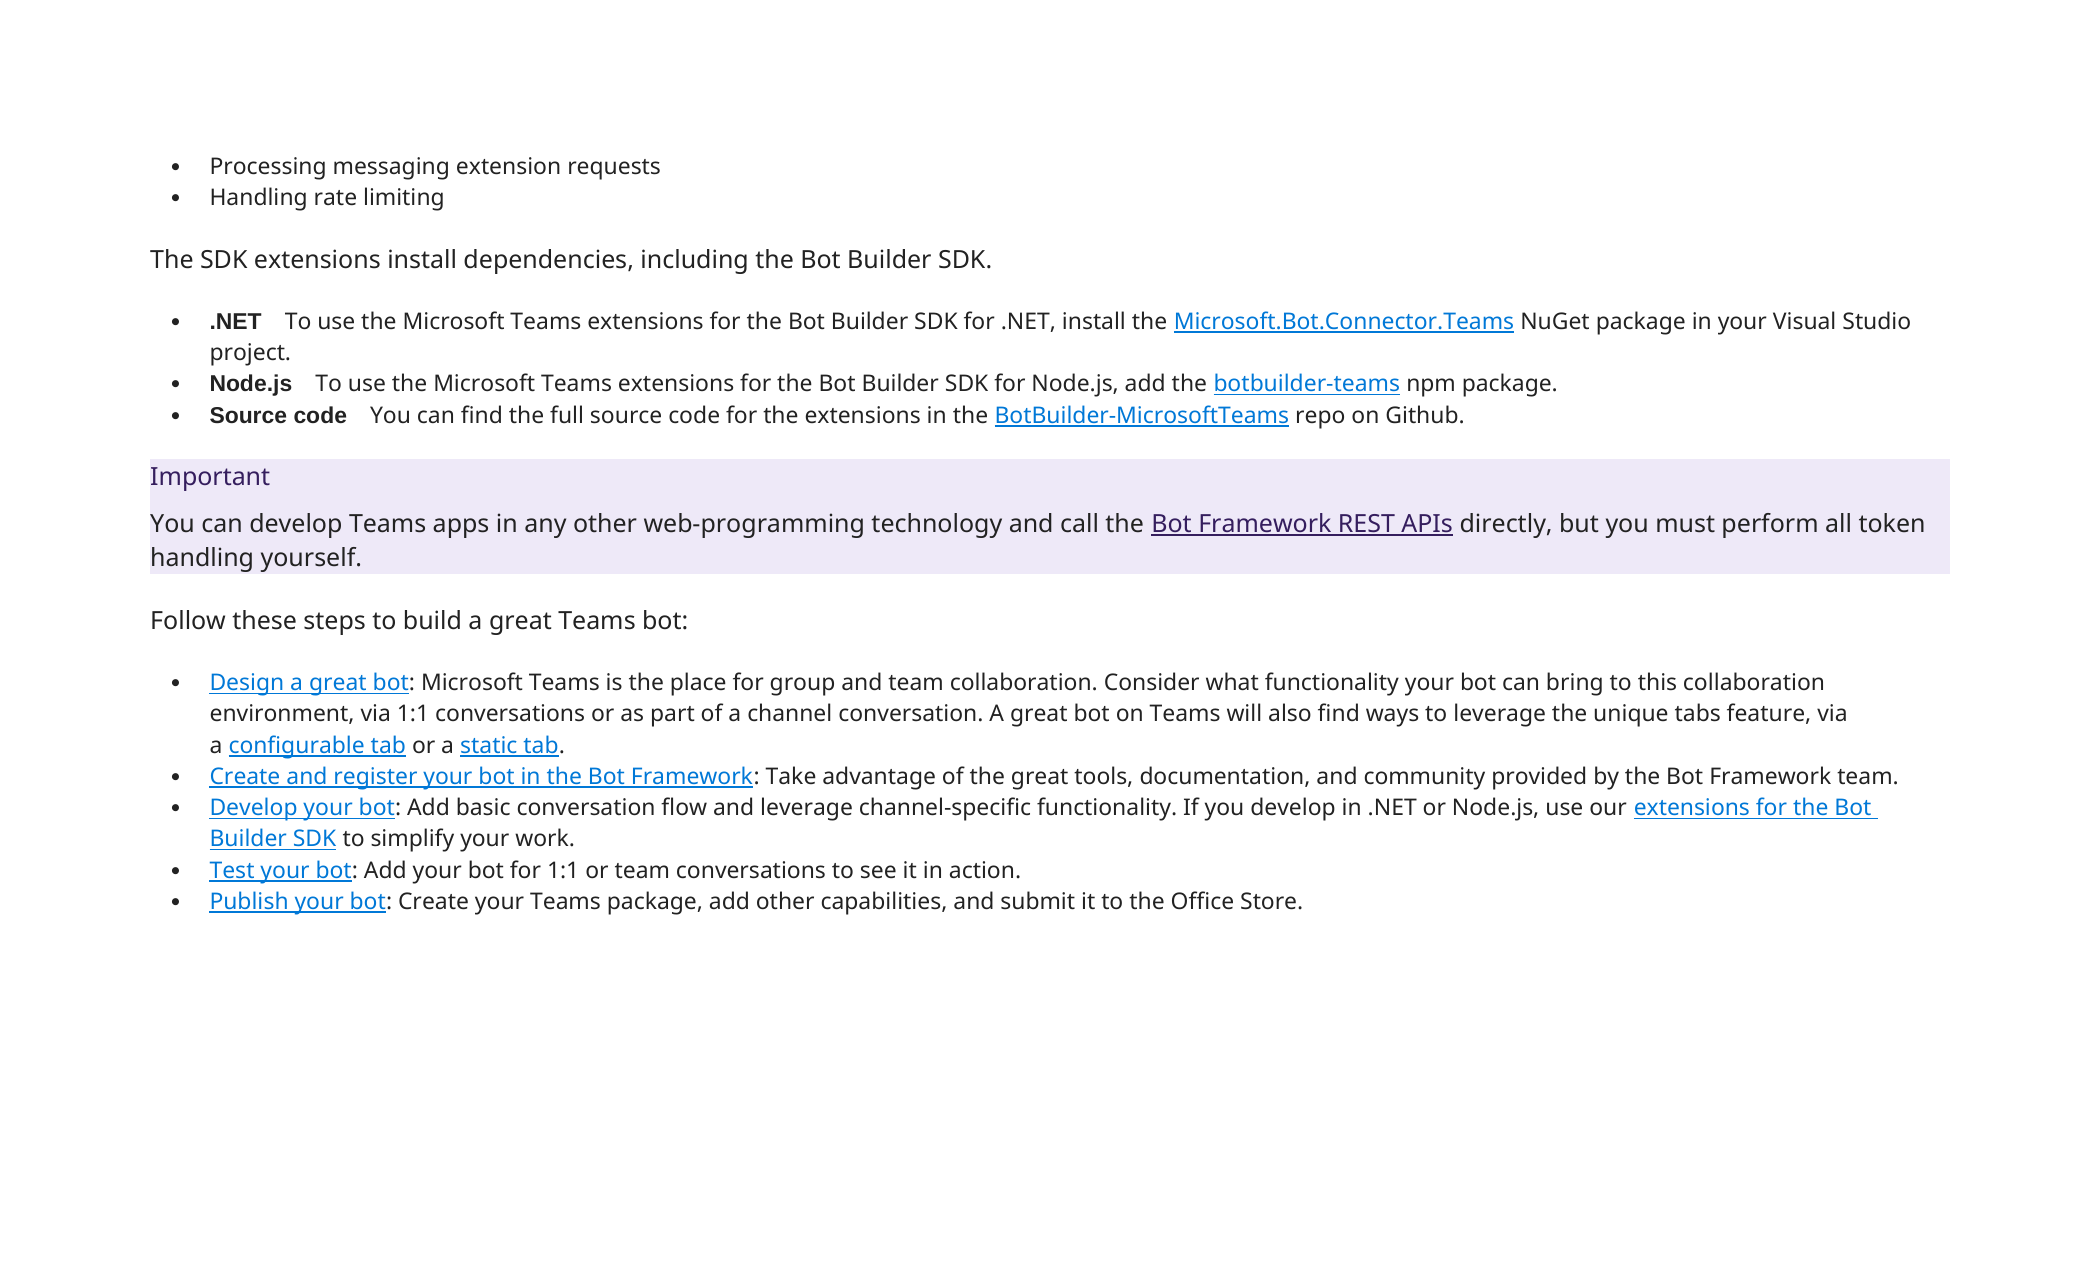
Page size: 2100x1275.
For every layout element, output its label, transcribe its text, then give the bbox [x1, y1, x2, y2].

list .NET To use the Microsoft Teams extensions for the Bot Builder SDK for .NET, install the Microsoft.Bot.Connector.Teams NuGet package in your Visual Studio project. [172, 305, 1950, 367]
list Create and register your bot in the Bot Framework: Take advantage of the great tools, documentation, and community provided by the Bot Framework team. [172, 760, 1950, 791]
text You can develop Teams apps in any other web-programming technology and call the Bot Framework REST APIs directly, but you must perform all token handling yourself. [150, 506, 1950, 574]
text Follow these steps to build a great Teams bot: [150, 603, 1950, 637]
text The SDK extensions install dependencies, including the Bot Builder SDK. [150, 242, 1950, 276]
list Design a great bot: Microsoft Teams is the place for group and team collaboration. Consider what functionality your bot can bring to this collaboration environment, via 1:1 conversations or as part of a channel conversation. A great bot on Teams will also find ways to leverage the unique tabs feature, via a configurable tab or a static tab. [172, 666, 1950, 760]
list Source code You can find the full source code for the extensions in the BotBuilder-MicrosoftTeams repo on Github. [172, 399, 1950, 430]
list Handling rate limiting [172, 181, 1950, 212]
list Test your bot: Add your bot for 1:1 or team conversations to see it in action. [172, 854, 1950, 885]
text Important [150, 459, 1950, 493]
list Publish your bot: Create your Teams package, add other capabilities, and submit it to the Office Store. [172, 885, 1950, 916]
list Node.js To use the Microsoft Teams extensions for the Bot Builder SDK for Node.js, add the botbuilder-teams npm package. [172, 367, 1950, 399]
list Develop your bot: Add basic conversation flow and leverage channel-specific functionality. If you develop in .NET or Node.js, use our extensions for the Bot Builder SDK to simplify your work. [172, 791, 1950, 854]
list Processing messaging extension requests [172, 150, 1950, 181]
